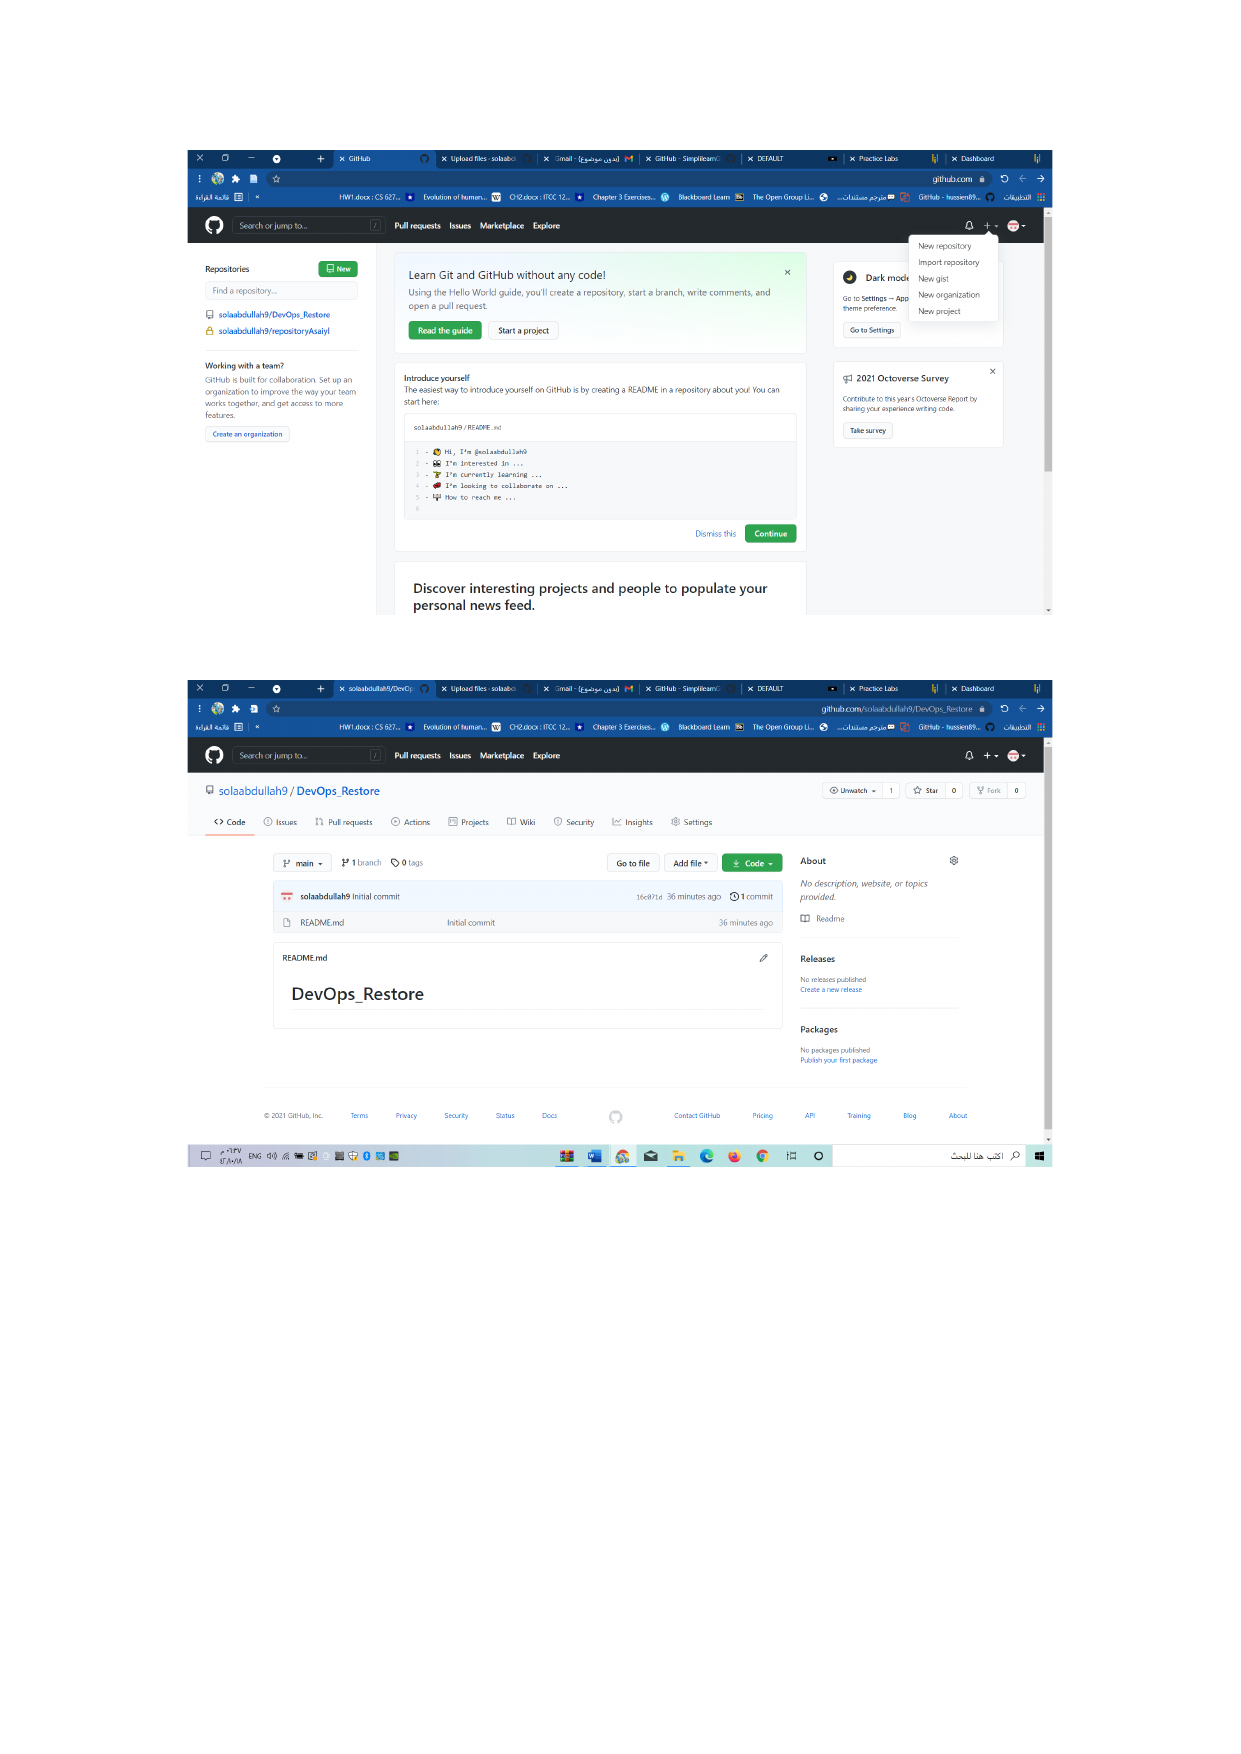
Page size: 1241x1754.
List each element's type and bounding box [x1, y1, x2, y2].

picture [187, 680, 1053, 1167]
picture [187, 150, 1053, 615]
